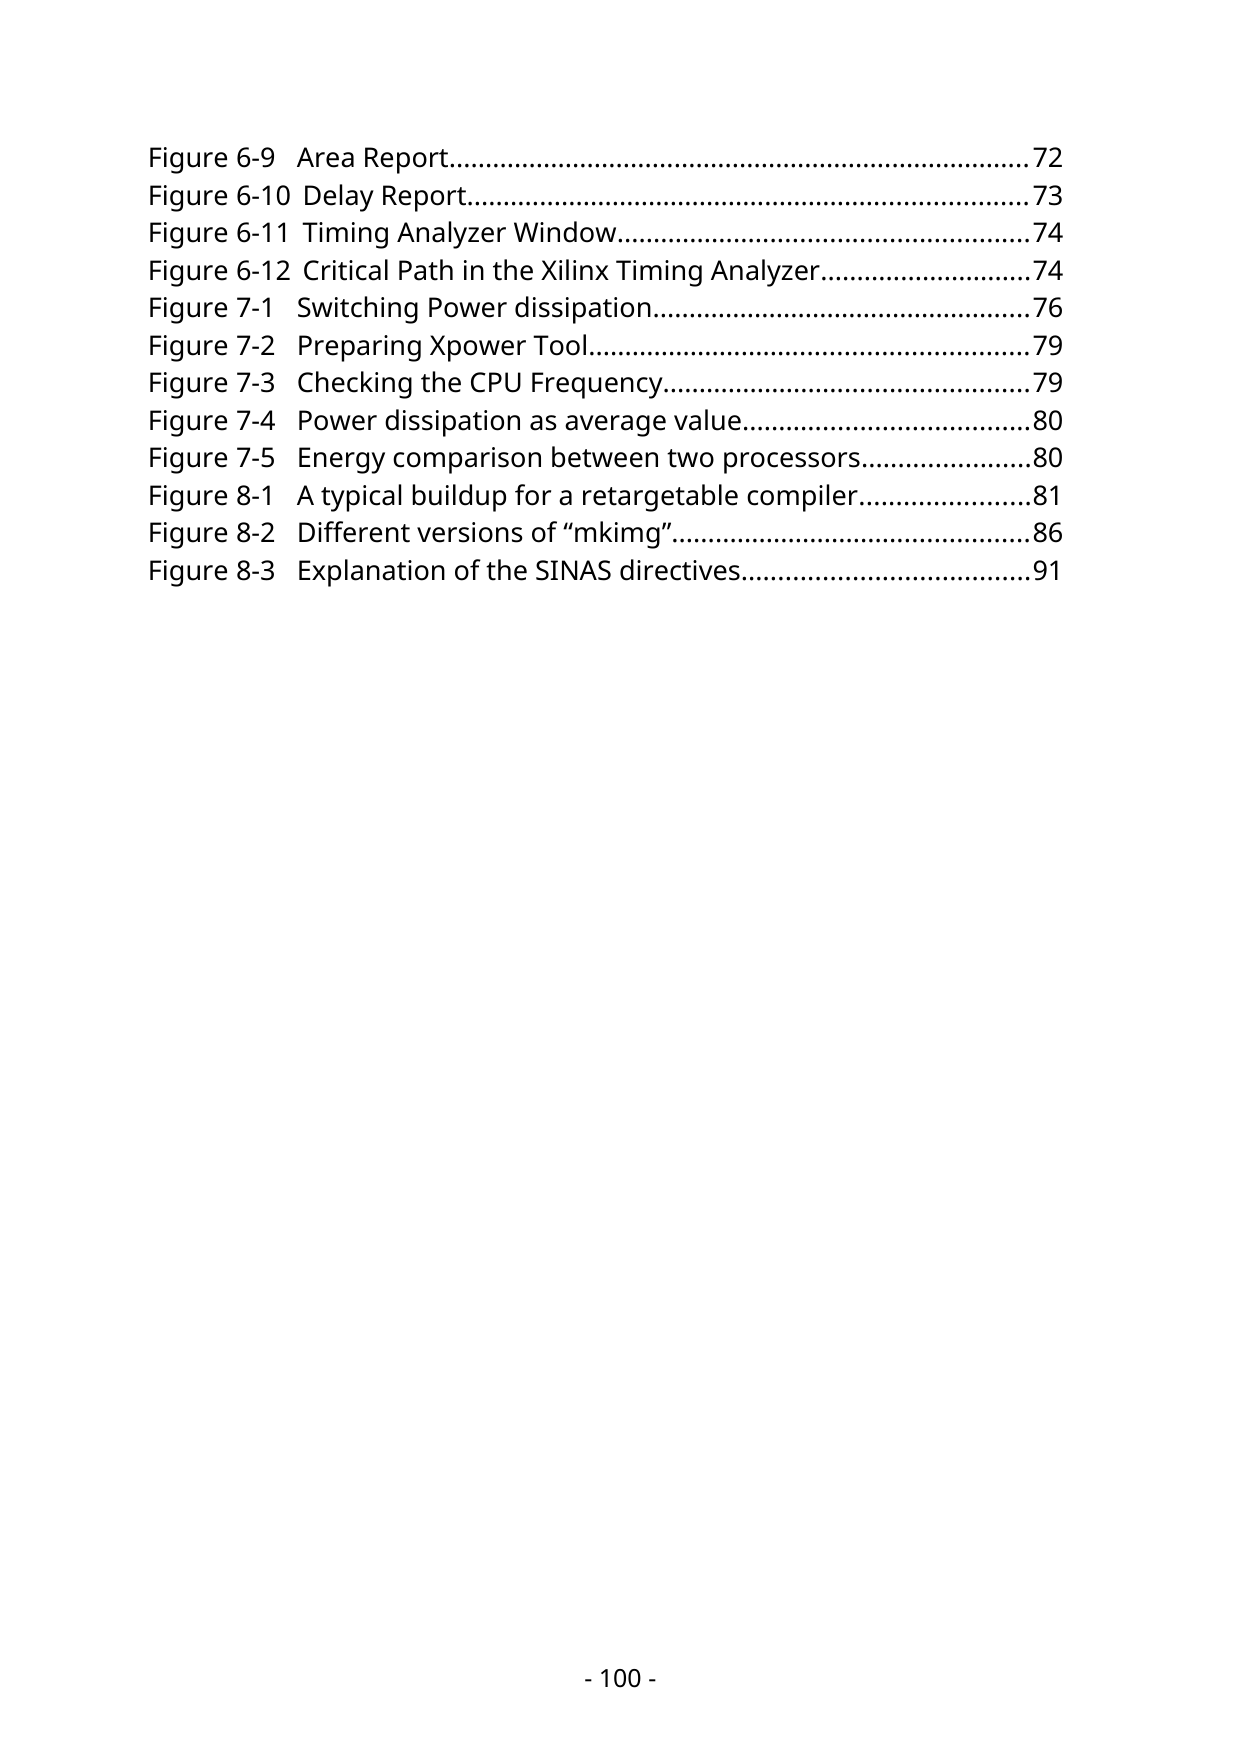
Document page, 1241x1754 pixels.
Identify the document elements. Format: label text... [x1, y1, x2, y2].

text Figure 7-4 Power dissipation as average value 80 [148, 410, 1020, 435]
text Figure 7-3 Checking the CPU Frequency 79 [148, 373, 1020, 398]
text Figure 7-2 Preparing Xpower Tool 79 [148, 335, 1020, 360]
text Figure 6-12 Critical Path in the Xilinx Timing Analyzer 74 [148, 260, 1020, 285]
text Figure 8-2 Different versions of “mkimg” 86 [148, 523, 1020, 548]
text Figure 6-10 Delay Report 73 [148, 185, 1020, 210]
text Figure 8-1 A typical buildup for a retargetable compiler 81 [148, 485, 1020, 510]
text Figure 7-5 Energy comparison between two processors 80 [148, 448, 1020, 473]
text Figure 6-9 Area Report 72 [148, 148, 1020, 173]
text Figure 8-3 Explanation of the SINAS directives 91 [148, 560, 1020, 585]
text Figure 7-1 Switching Power dissipation 76 [148, 298, 1020, 323]
text Figure 6-11 Timing Analyzer Window 74 [148, 223, 1020, 248]
